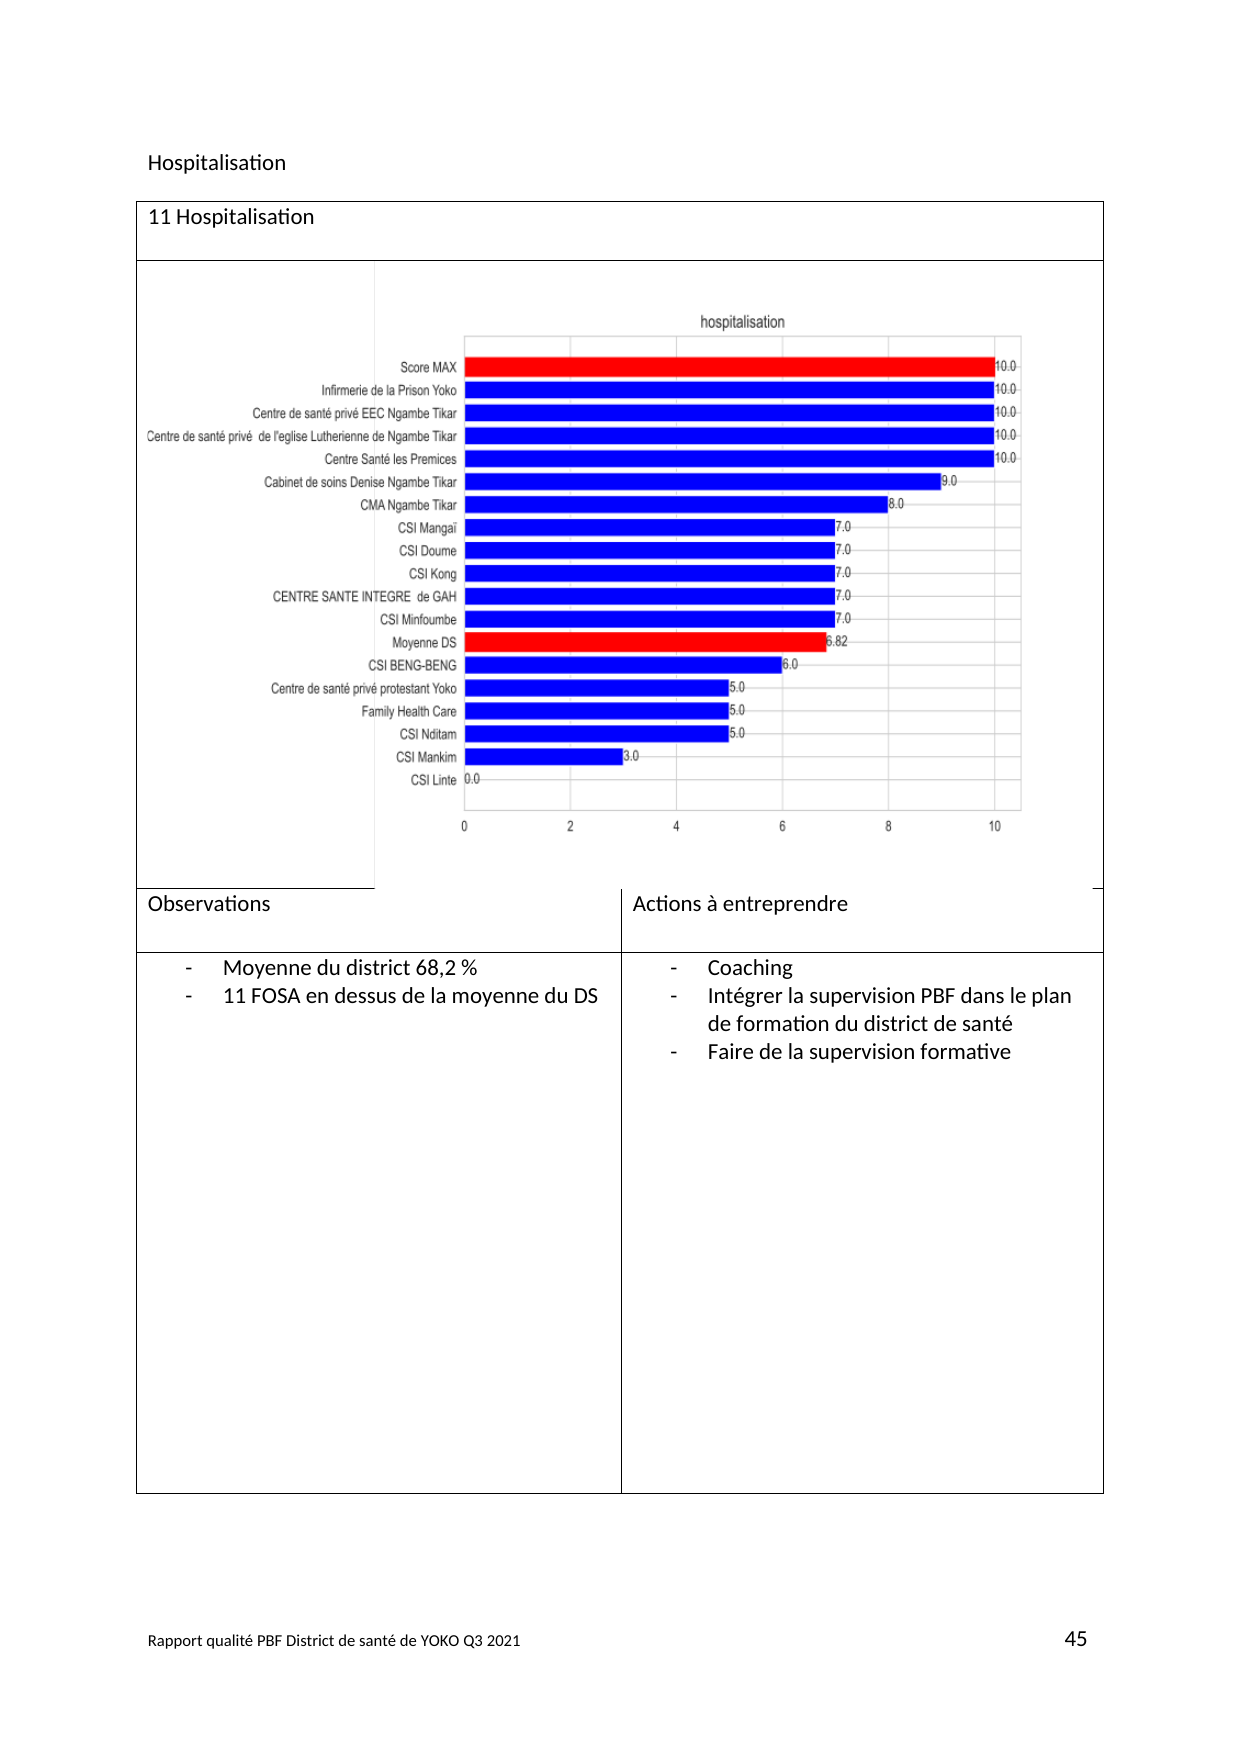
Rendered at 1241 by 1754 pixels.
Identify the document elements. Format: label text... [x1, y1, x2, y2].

table_cell Actions à entreprendre [622, 889, 1103, 952]
table_cell [1093, 261, 1103, 888]
table_cell Coaching Intégrer la supervision PBF dans le plan de formation du district de santé Faire de la supervision formative [622, 953, 1103, 1493]
table_cell Observations [137, 889, 621, 952]
picture [147, 261, 1093, 889]
table_cell Moyenne du district 68,2 % 11 FOSA en dessus de la moyenne du DS [137, 953, 621, 1493]
table_cell [137, 261, 147, 888]
table_header 11 Hospitalisation [137, 202, 1103, 260]
text Hospitalisation [148, 148, 1092, 176]
